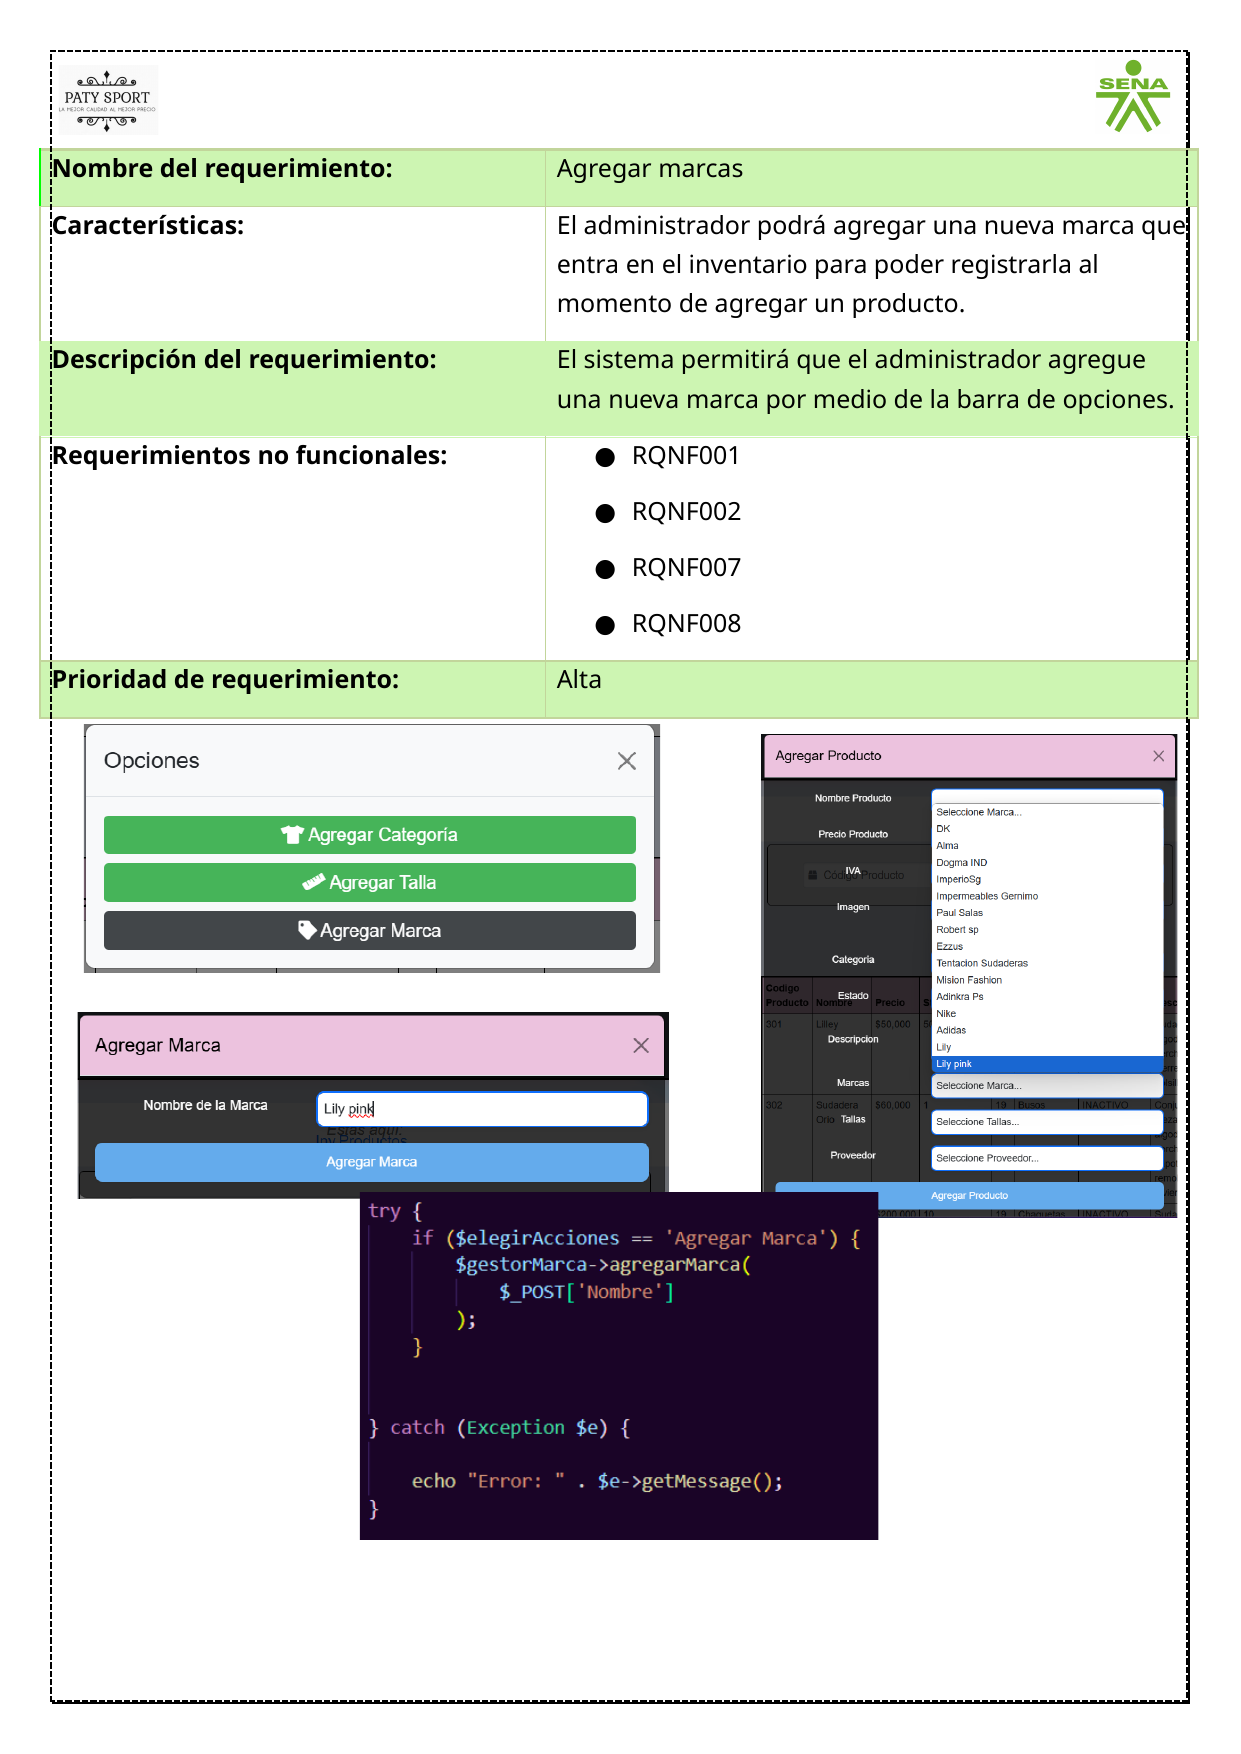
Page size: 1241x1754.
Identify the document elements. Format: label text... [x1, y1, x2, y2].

table_cell Alta​ [546, 662, 1197, 717]
table_cell Características:​ [41, 207, 545, 341]
picture [58, 65, 159, 135]
table_cell RQNF001 RQNF002 RQNF007 RQNF008 [546, 438, 1197, 660]
table_cell El sistema permitirá que el administrador agregue una nueva marca por medio de la barra de opciones. [546, 342, 1197, 436]
table_cell Nombre del requerimiento:​ [41, 151, 545, 206]
picture [83, 724, 661, 973]
table_cell Requerimientos no funcionales:​ [41, 438, 545, 660]
picture [1095, 58, 1171, 134]
table_cell Agregar marcas [546, 151, 1197, 206]
table_cell Descripción del requerimiento:​ [41, 342, 545, 436]
picture [77, 734, 1178, 1540]
table_cell El administrador podrá agregar una nueva marca que entra en el inventario para poder registrarla al momento de agregar un producto. [546, 207, 1197, 341]
table_cell Prioridad de requerimiento:​ [41, 662, 545, 717]
